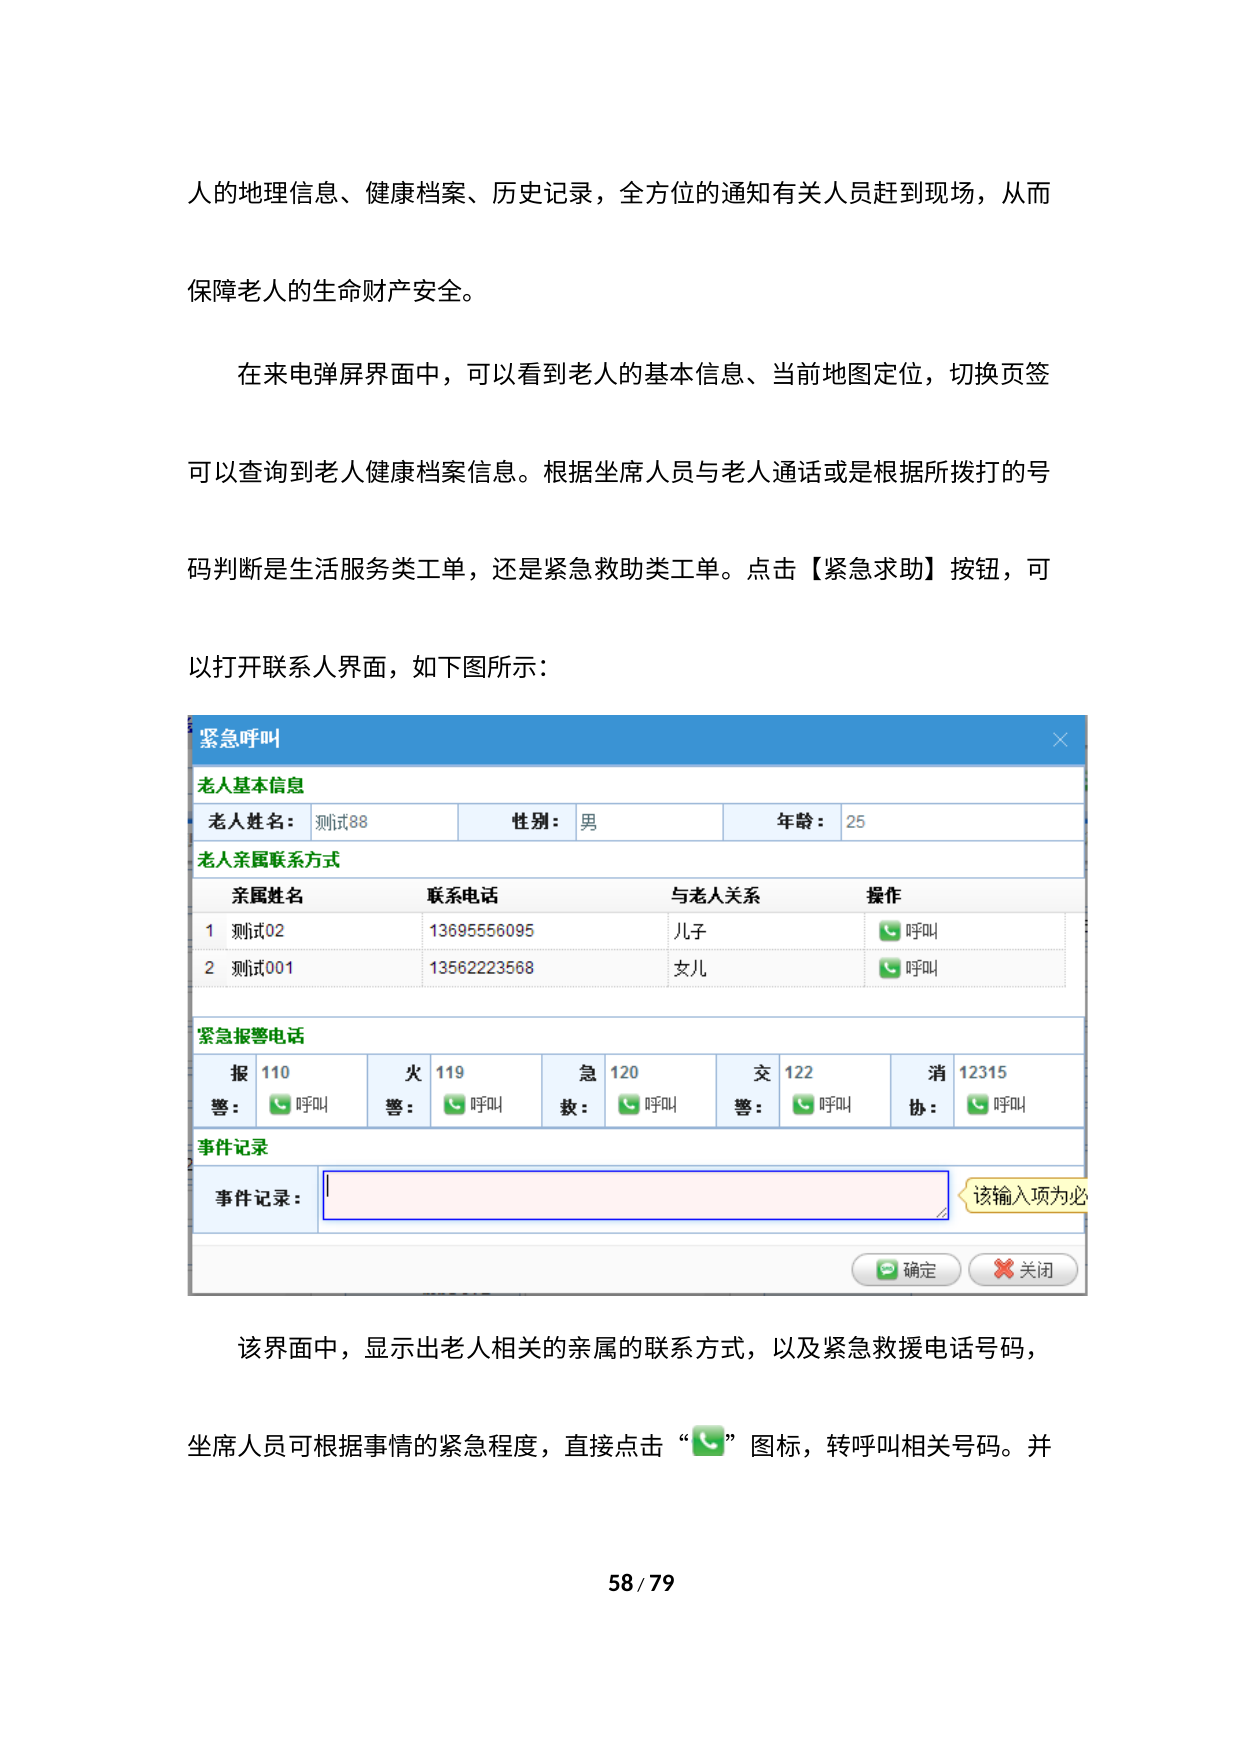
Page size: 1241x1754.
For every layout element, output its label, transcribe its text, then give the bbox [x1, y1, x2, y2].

picture [187, 715, 1088, 1296]
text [187, 159, 1053, 322]
picture [691, 1425, 726, 1456]
text 在来电弹屏界面中，可以看到老人的基本信息、当前地图定位，切换页签可以查询到老人健康档案信息。根据坐席人员与老人通话或是根据所拨打的号码判断是生活服务类工单，还是紧急救助类工单。点击【紧急求助】按钮，可以打开联系人界面，如下图所示： [187, 340, 1053, 698]
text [187, 1314, 1053, 1477]
